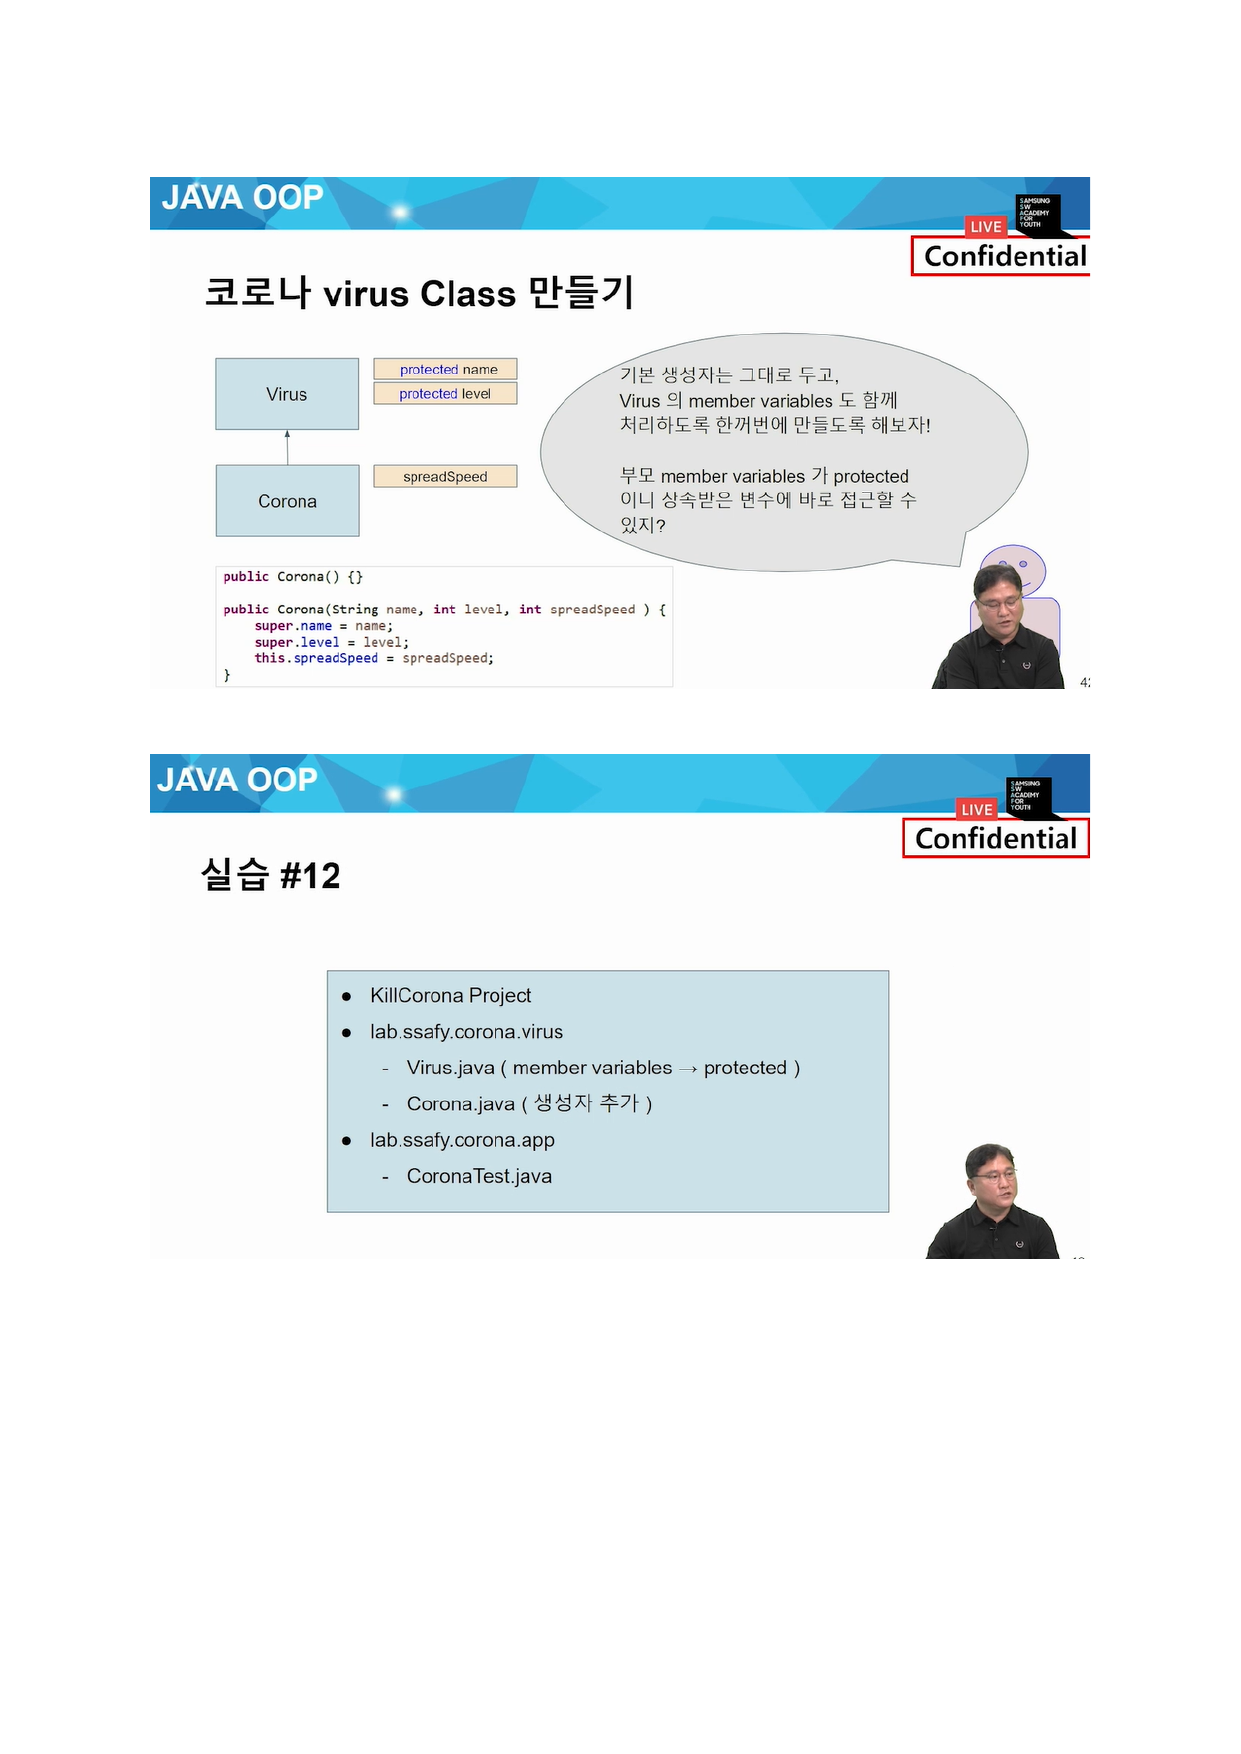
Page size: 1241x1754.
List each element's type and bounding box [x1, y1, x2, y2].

picture [150, 754, 1091, 1259]
picture [150, 177, 1091, 689]
